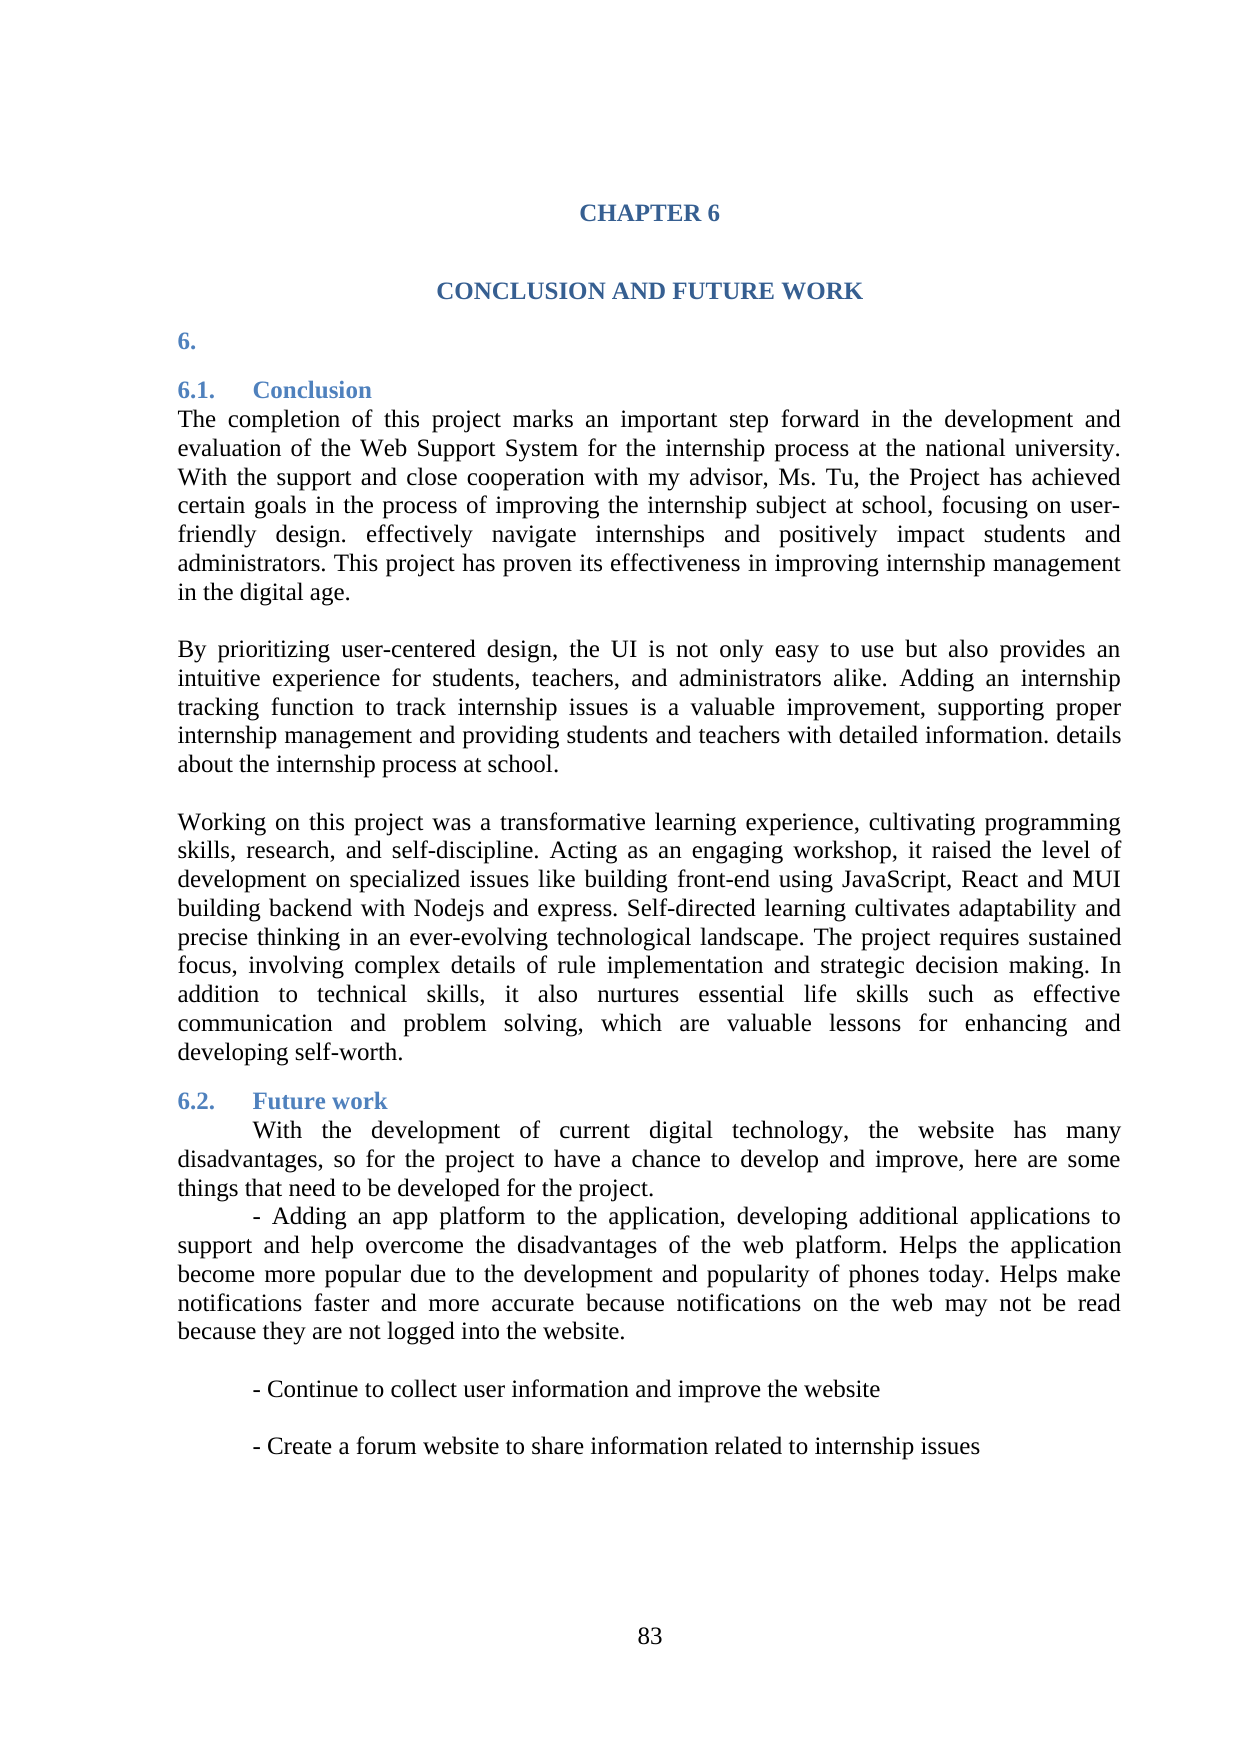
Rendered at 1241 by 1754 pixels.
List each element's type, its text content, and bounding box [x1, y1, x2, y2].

subtitle Conclusion [177, 376, 1122, 404]
subtitle Future work [177, 1086, 1122, 1115]
text The completion of this project marks an important step forward in the development and evaluation of the Web Support System for the internship process at the national university. With the support and close cooperation with my advisor, Ms. Tu, the Project has achieved certain goals in the process of improving the internship subject at school, focusing on user-friendly design. effectively navigate internships and positively impact students and administrators. This project has proven its effectiveness in improving internship management in the digital age. [177, 404, 1122, 606]
text - Continue to collect user information and improve the website [177, 1374, 1122, 1403]
text Working on this project was a transformative learning experience, cultivating programming skills, research, and self-discipline. Acting as an engaging workshop, it raised the level of development on specialized issues like building front-end using JavaScript, React and MUI building backend with Nodejs and express. Self-directed learning cultivates adaptability and precise thinking in an ever-evolving technological landscape. The project requires sustained focus, involving complex details of rule implementation and strategic decision making. In addition to technical skills, it also nurtures essential life skills such as effective communication and problem solving, which are valuable lessons for enhancing and developing self-worth. [177, 807, 1122, 1066]
text With the development of current digital technology, the website has many disadvantages, so for the project to have a chance to develop and improve, here are some things that need to be developed for the project. [177, 1115, 1122, 1201]
text By prioritizing user-centered design, the UI is not only easy to use but also provides an intuitive experience for students, teachers, and administrators alike. Adding an internship tracking function to track internship issues is a valuable improvement, supporting proper internship management and providing students and teachers with detailed information. details about the internship process at school. [177, 634, 1122, 778]
text - Adding an app platform to the application, developing additional applications to support and help overcome the disadvantages of the web platform. Helps the application become more popular due to the development and popularity of phones today. Helps make notifications faster and more accurate because notifications on the web may not be read because they are not logged into the website. [177, 1201, 1122, 1345]
subtitle CHAPTER 6 [177, 198, 1122, 226]
subtitle CONCLUSION AND FUTURE WORK [177, 276, 1122, 305]
text - Create a forum website to share information related to internship issues [177, 1431, 1122, 1460]
